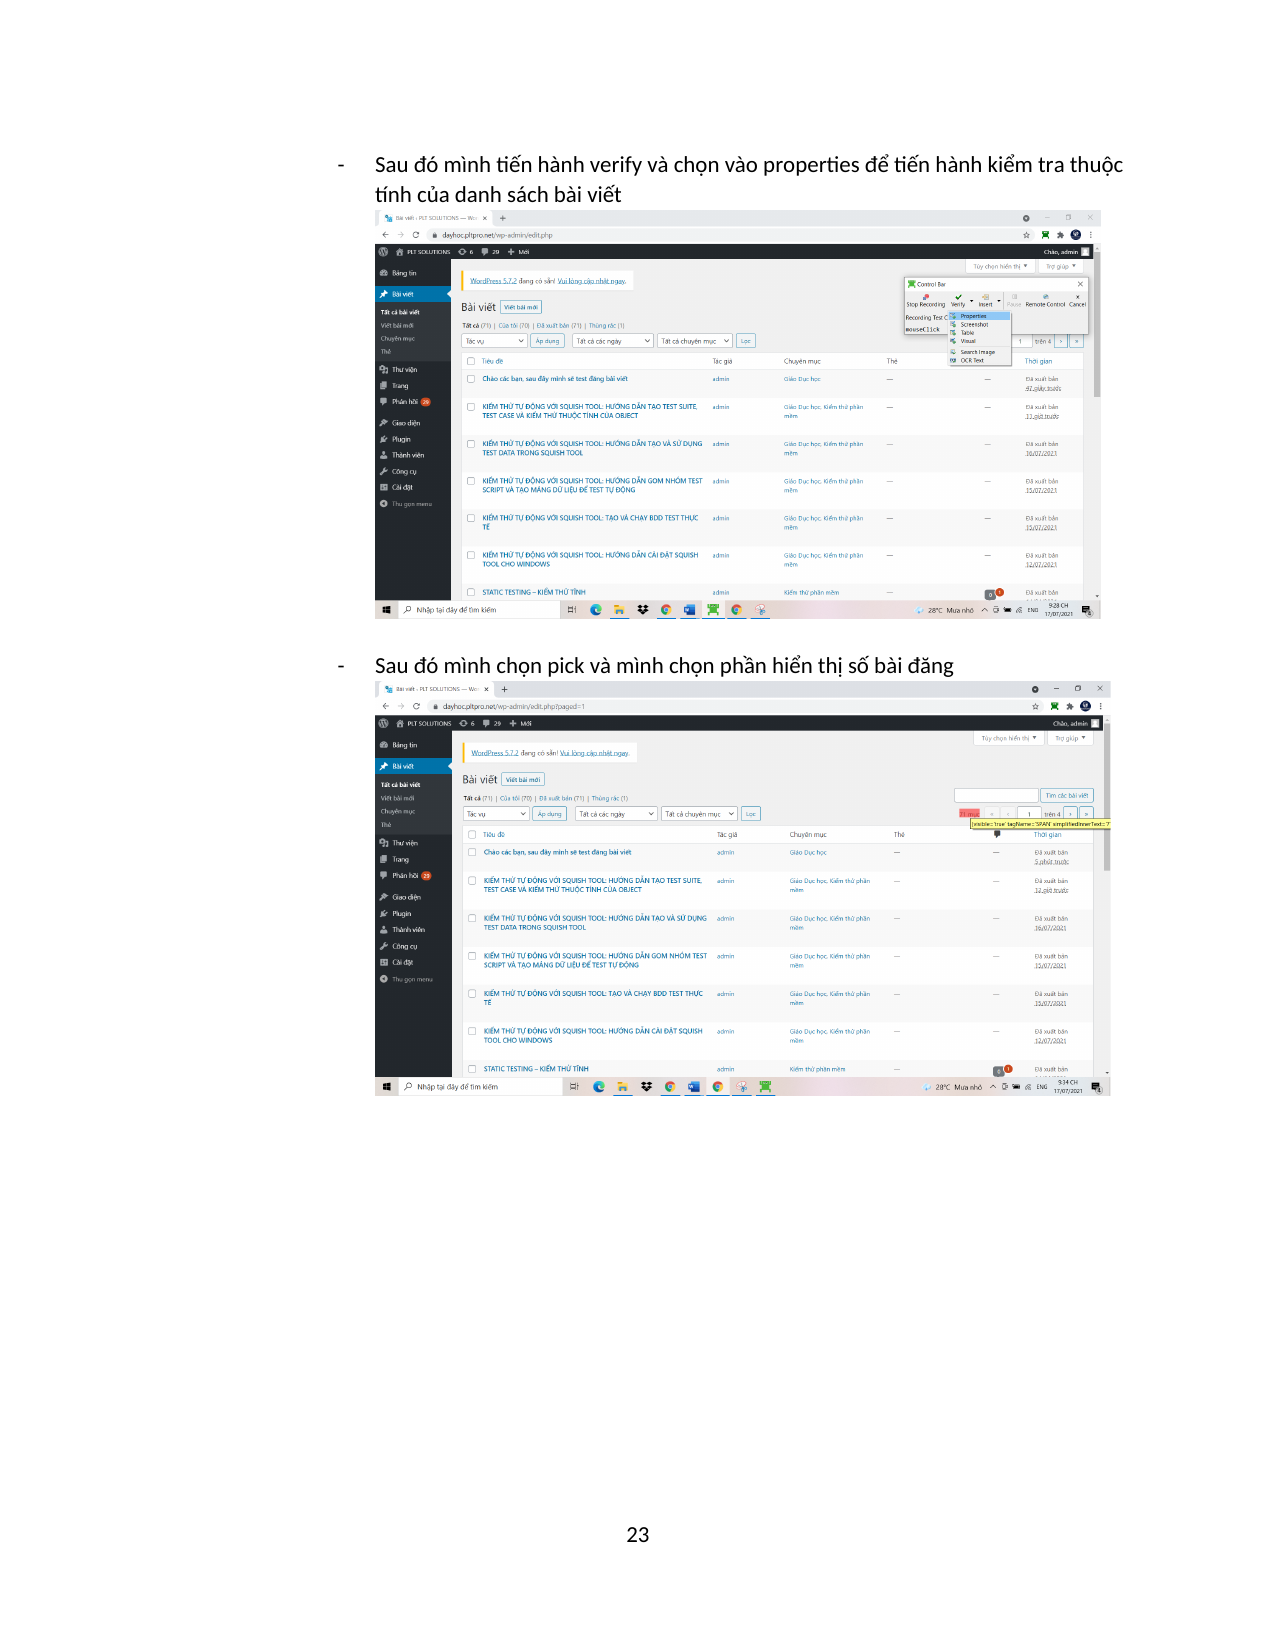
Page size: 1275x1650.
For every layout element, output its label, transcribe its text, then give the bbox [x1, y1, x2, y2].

picture [375, 681, 1111, 1096]
picture [375, 210, 1101, 619]
list Sau đó mình chọn pick và mình chọn phần hiển thị số bài đăng [337, 651, 1125, 679]
list Sau đó mình tiến hành verify và chọn vào properties để tiến hành kiểm tra thuộc tính của danh sách bài viết [337, 150, 1125, 208]
